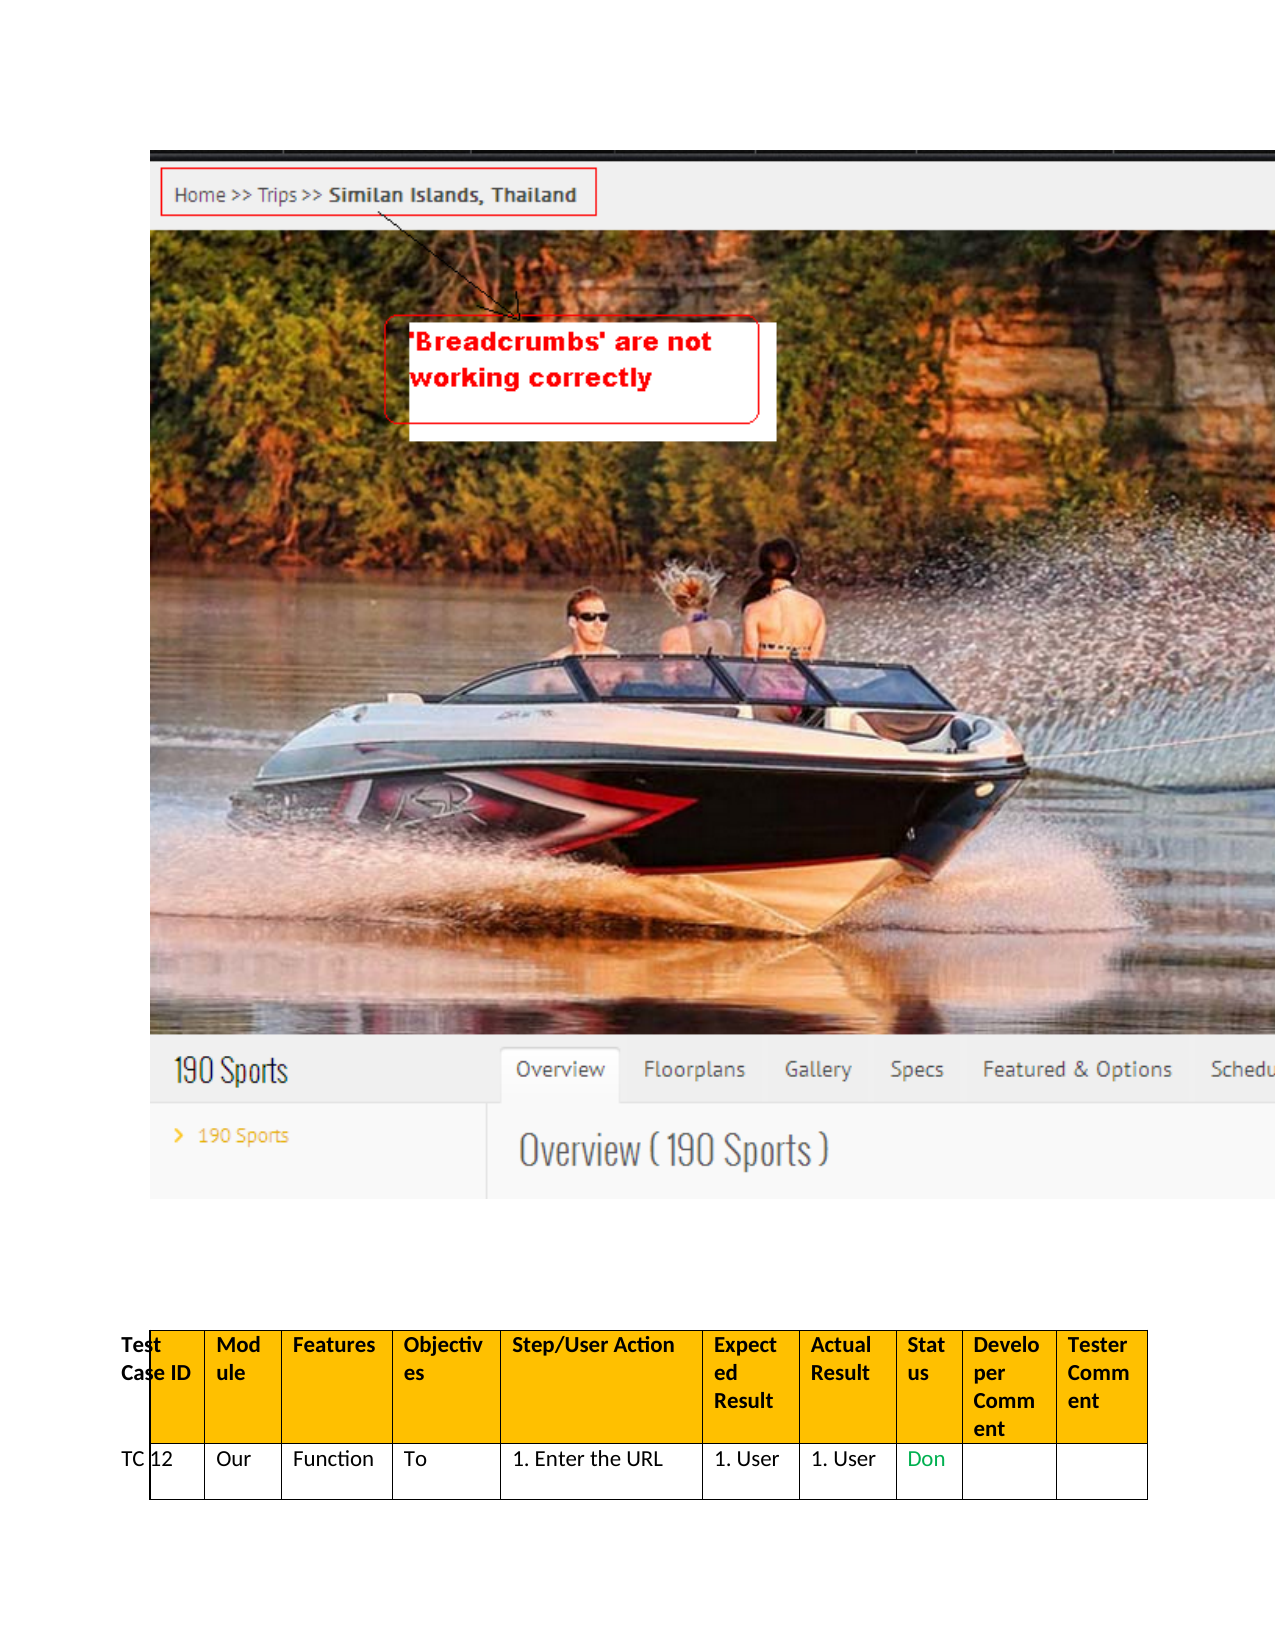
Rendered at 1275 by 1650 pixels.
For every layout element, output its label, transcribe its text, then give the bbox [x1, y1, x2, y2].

table_cell [963, 1444, 1056, 1499]
table_header Tester Comment [1057, 1331, 1147, 1443]
table_cell Done [897, 1444, 962, 1499]
table_header Status [897, 1331, 962, 1443]
table_header Features [282, 1331, 392, 1443]
table_header Objectives [393, 1331, 500, 1443]
picture [150, 150, 1275, 1199]
table_header Actual Result [800, 1331, 896, 1443]
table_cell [501, 1444, 702, 1499]
table_header Test Case ID [151, 1331, 204, 1443]
table_header Step/User Action [501, 1331, 702, 1443]
table_cell TC 12 [151, 1444, 204, 1499]
table_header Module [205, 1331, 281, 1443]
table_cell Our Trips [205, 1444, 281, 1499]
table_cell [393, 1444, 500, 1499]
table_cell [1057, 1444, 1147, 1499]
table_header Developer Comment [963, 1331, 1056, 1443]
table_cell Functionality [282, 1444, 392, 1499]
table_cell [800, 1444, 896, 1499]
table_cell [703, 1444, 799, 1499]
table_header Expected Result [703, 1331, 799, 1443]
